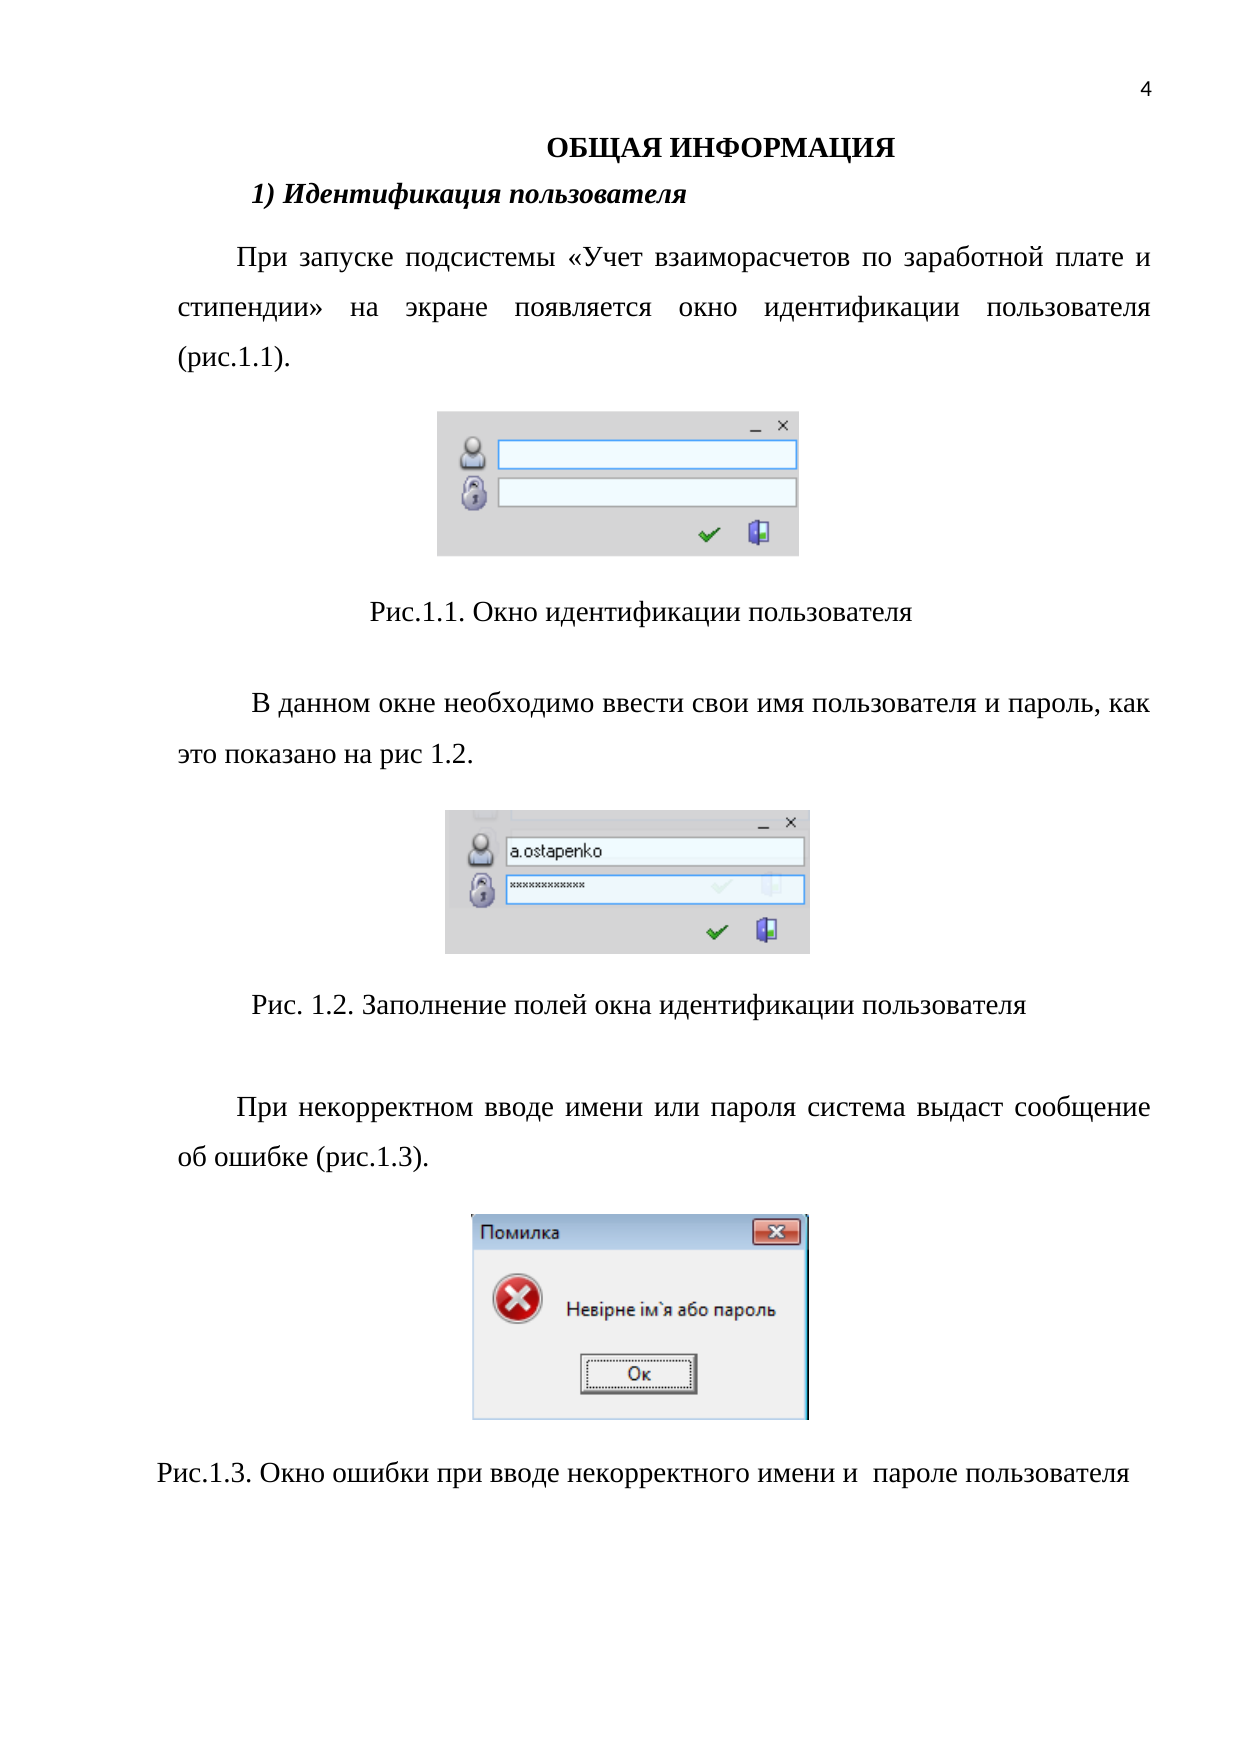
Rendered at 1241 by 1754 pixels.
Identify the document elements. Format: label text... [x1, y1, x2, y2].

text В данном окне необходимо ввести свои имя пользователя и пароль, как это показано на рис 1.2. [177, 685, 1152, 769]
subtitle ОБЩАЯ ИНФОРМАЦИЯ [290, 130, 1152, 163]
picture [445, 810, 810, 954]
subtitle 1) Идентификация пользователя [177, 176, 1152, 209]
picture [471, 1214, 809, 1420]
text При некорректном вводе имени или пароля система выдаст сообщение об ошибке (рис.1.3). [177, 1089, 1152, 1173]
text При запуске подсистемы «Учет взаиморасчетов по заработной плате и стипендии» на экране появляется окно идентификации пользователя (рис.1.1). [177, 239, 1152, 373]
picture [437, 410, 799, 558]
